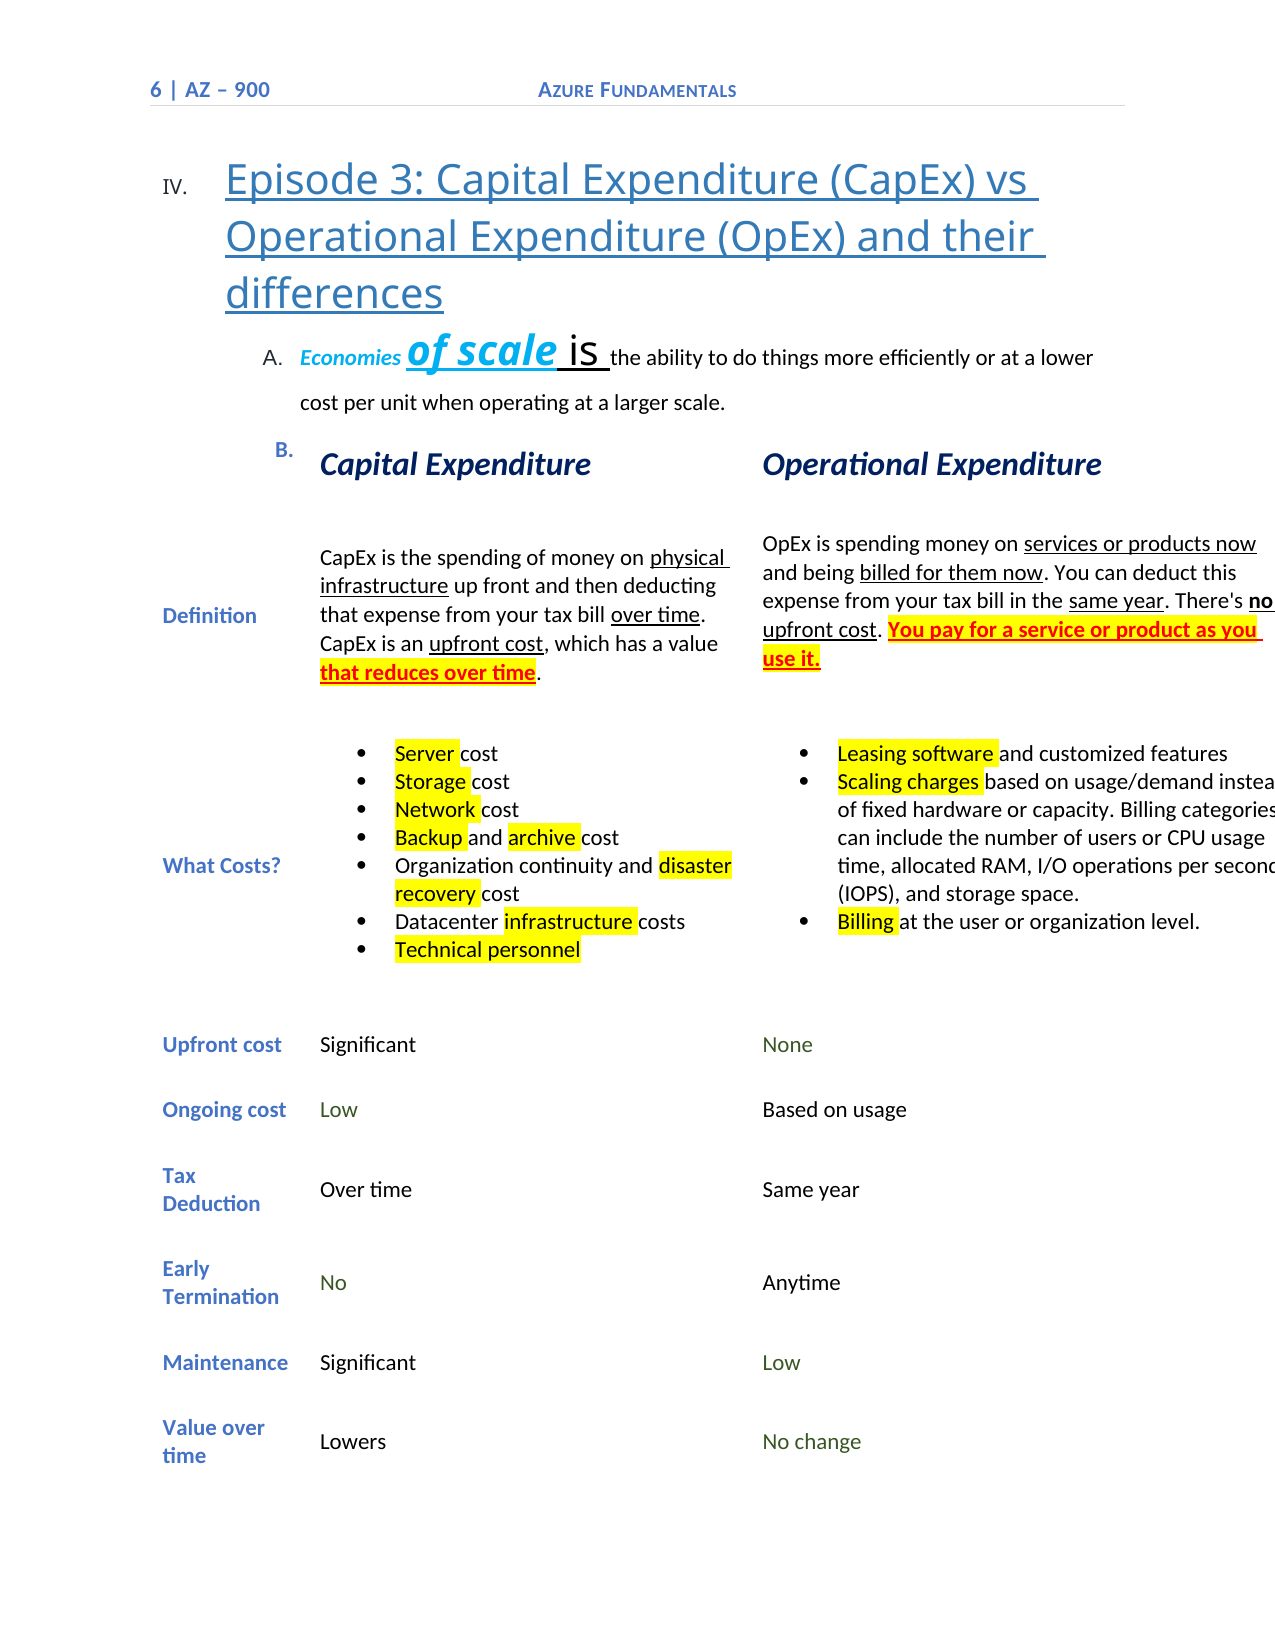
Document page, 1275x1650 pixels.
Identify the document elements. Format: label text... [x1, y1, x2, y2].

table_cell Lowers [307, 1395, 750, 1488]
table_header Operational Expenditure [750, 416, 1275, 510]
table_cell Early Termination [150, 1236, 307, 1329]
table_cell Server cost Storage cost Network cost Backup and archive cost Organization continuity and disaster recovery cost Datacenter infrastructure costs Technical personnel [307, 720, 750, 1011]
table_cell Leasing software and customized features Scaling charges based on usage/demand instead of fixed hardware or capacity. Billing categories can include the number of users or CPU usage time, allocated RAM, I/O operations per second (IOPS), and storage space. Billing at the user or organization level. [750, 720, 1275, 1011]
table_cell No change [750, 1395, 1275, 1488]
table_cell Same year [750, 1142, 1275, 1236]
table_header [150, 416, 307, 510]
list Episode 3: Capital Expenditure (CapEx) vs Operational Expenditure (OpEx) and their differences [187, 150, 1125, 320]
table_header Capital Expenditure [307, 416, 750, 510]
table_cell Significant [307, 1329, 750, 1394]
table_cell Significant [307, 1011, 750, 1076]
table_cell Based on usage [750, 1076, 1275, 1142]
table_cell Over time [307, 1142, 750, 1236]
table_cell Low [750, 1329, 1275, 1394]
table_cell What Costs? [150, 720, 307, 1011]
table_cell None [750, 1011, 1275, 1076]
table_cell Value over time [150, 1395, 307, 1488]
table_cell Tax Deduction [150, 1142, 307, 1236]
table_cell Definition [150, 510, 307, 720]
table_cell Ongoing cost [150, 1076, 307, 1142]
table_cell Low [307, 1076, 750, 1142]
list Economies of scale is the ability to do things more efficiently or at a lower cost per unit when operating at a larger scale. [262, 320, 1125, 416]
table_cell Anytime [750, 1236, 1275, 1329]
table_cell Maintenance [150, 1329, 307, 1394]
table_cell CapEx is the spending of money on physical infrastructure up front and then deducting that expense from your tax bill over time. CapEx is an upfront cost, which has a value that reduces over time. [307, 510, 750, 720]
table_cell OpEx is spending money on services or products now and being billed for them now. You can deduct this expense from your tax bill in the same year. There's no upfront cost. You pay for a service or product as you use it. [750, 510, 1275, 720]
table_cell Upfront cost [150, 1011, 307, 1076]
table_cell No [307, 1236, 750, 1329]
